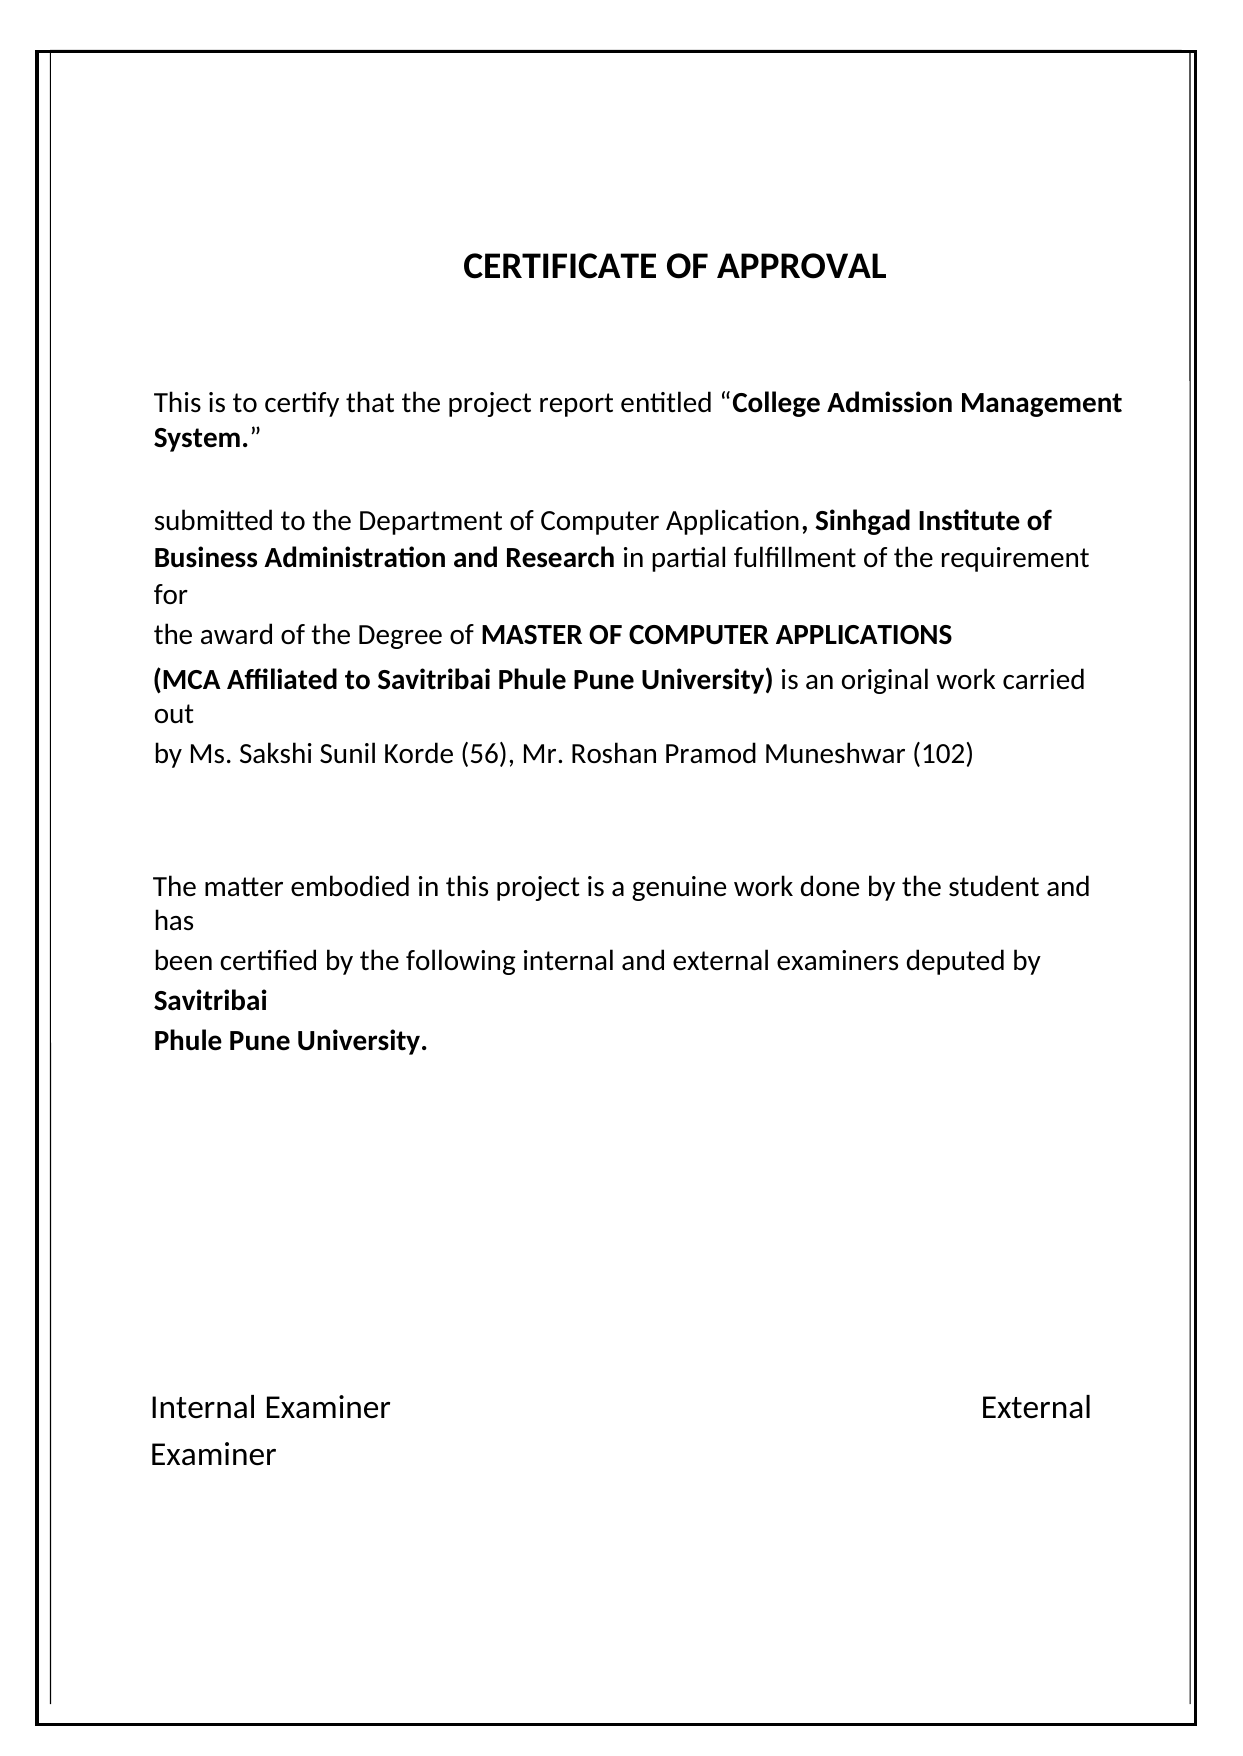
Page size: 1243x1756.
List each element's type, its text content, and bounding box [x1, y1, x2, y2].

text the award of the Degree of MASTER OF COMPUTER APPLICATIONS [153, 616, 1113, 652]
text by Ms. Sakshi Sunil Korde (56), Mr. Roshan Pramod Muneshwar (102) [153, 736, 1113, 771]
text submitted to the Department of Computer Application, Sinhgad Institute of Business Administration and Research in partial fulfillment of the requirement for [153, 502, 1113, 611]
text Phule Pune University. [153, 1022, 1113, 1058]
text The matter embodied in this project is a genuine work done by the student and has [153, 869, 1113, 938]
text Savitribai [153, 982, 1113, 1018]
text This is to certify that the project report entitled “College Admission Management System.” [153, 384, 1194, 455]
text (MCA Affiliated to Savitribai Phule Pune University) is an original work carried out [153, 662, 1113, 731]
text Examiner [150, 1433, 1194, 1473]
text CERTIFICATE OF APPROVAL [153, 242, 1194, 288]
text Internal Examiner External [150, 1386, 1194, 1427]
text been certified by the following internal and external examiners deputed by [153, 942, 1113, 978]
